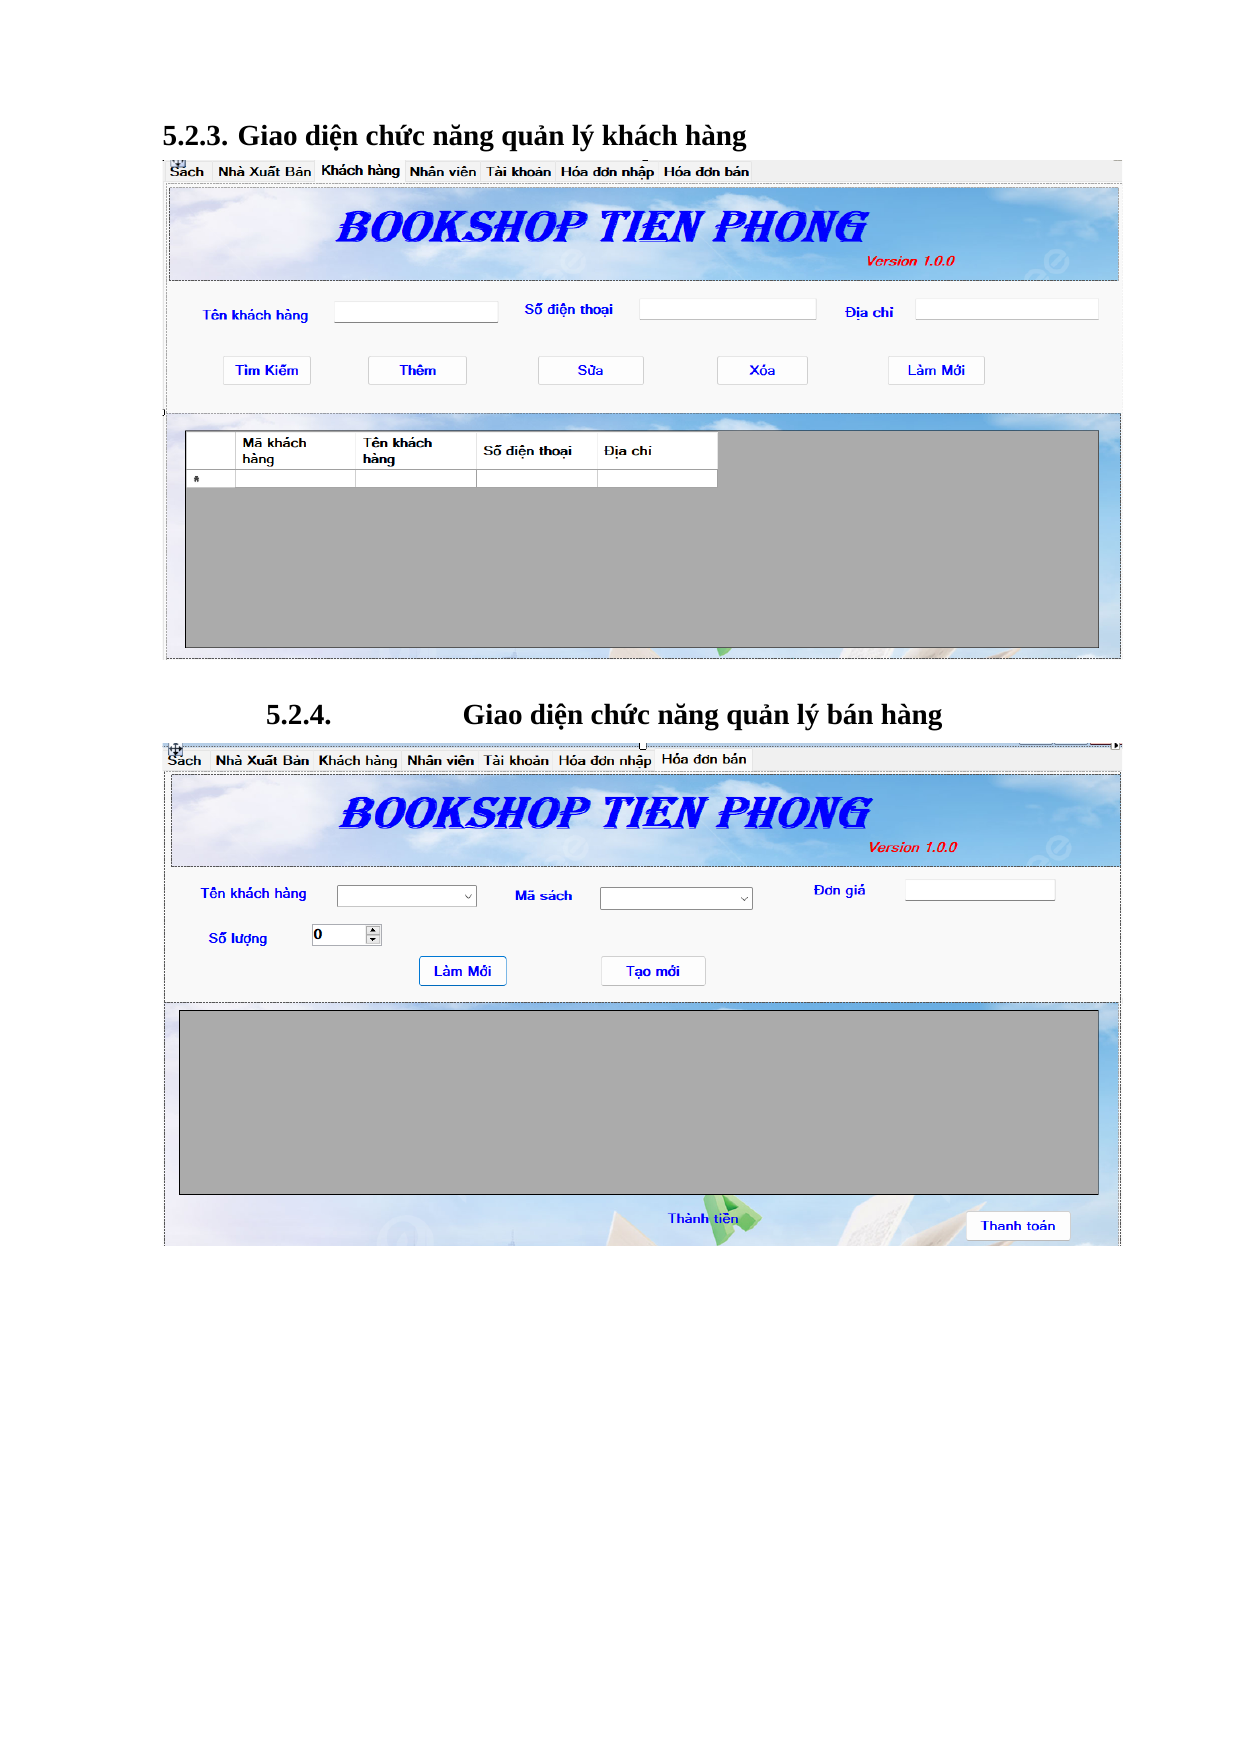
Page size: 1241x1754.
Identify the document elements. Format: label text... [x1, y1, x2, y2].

subtitle Giao diện chức năng quản lý khách hàng [162, 118, 1122, 152]
picture [162, 160, 1123, 660]
subtitle Giao diện chức năng quản lý bán hàng [266, 697, 1122, 731]
picture [162, 743, 1123, 1246]
